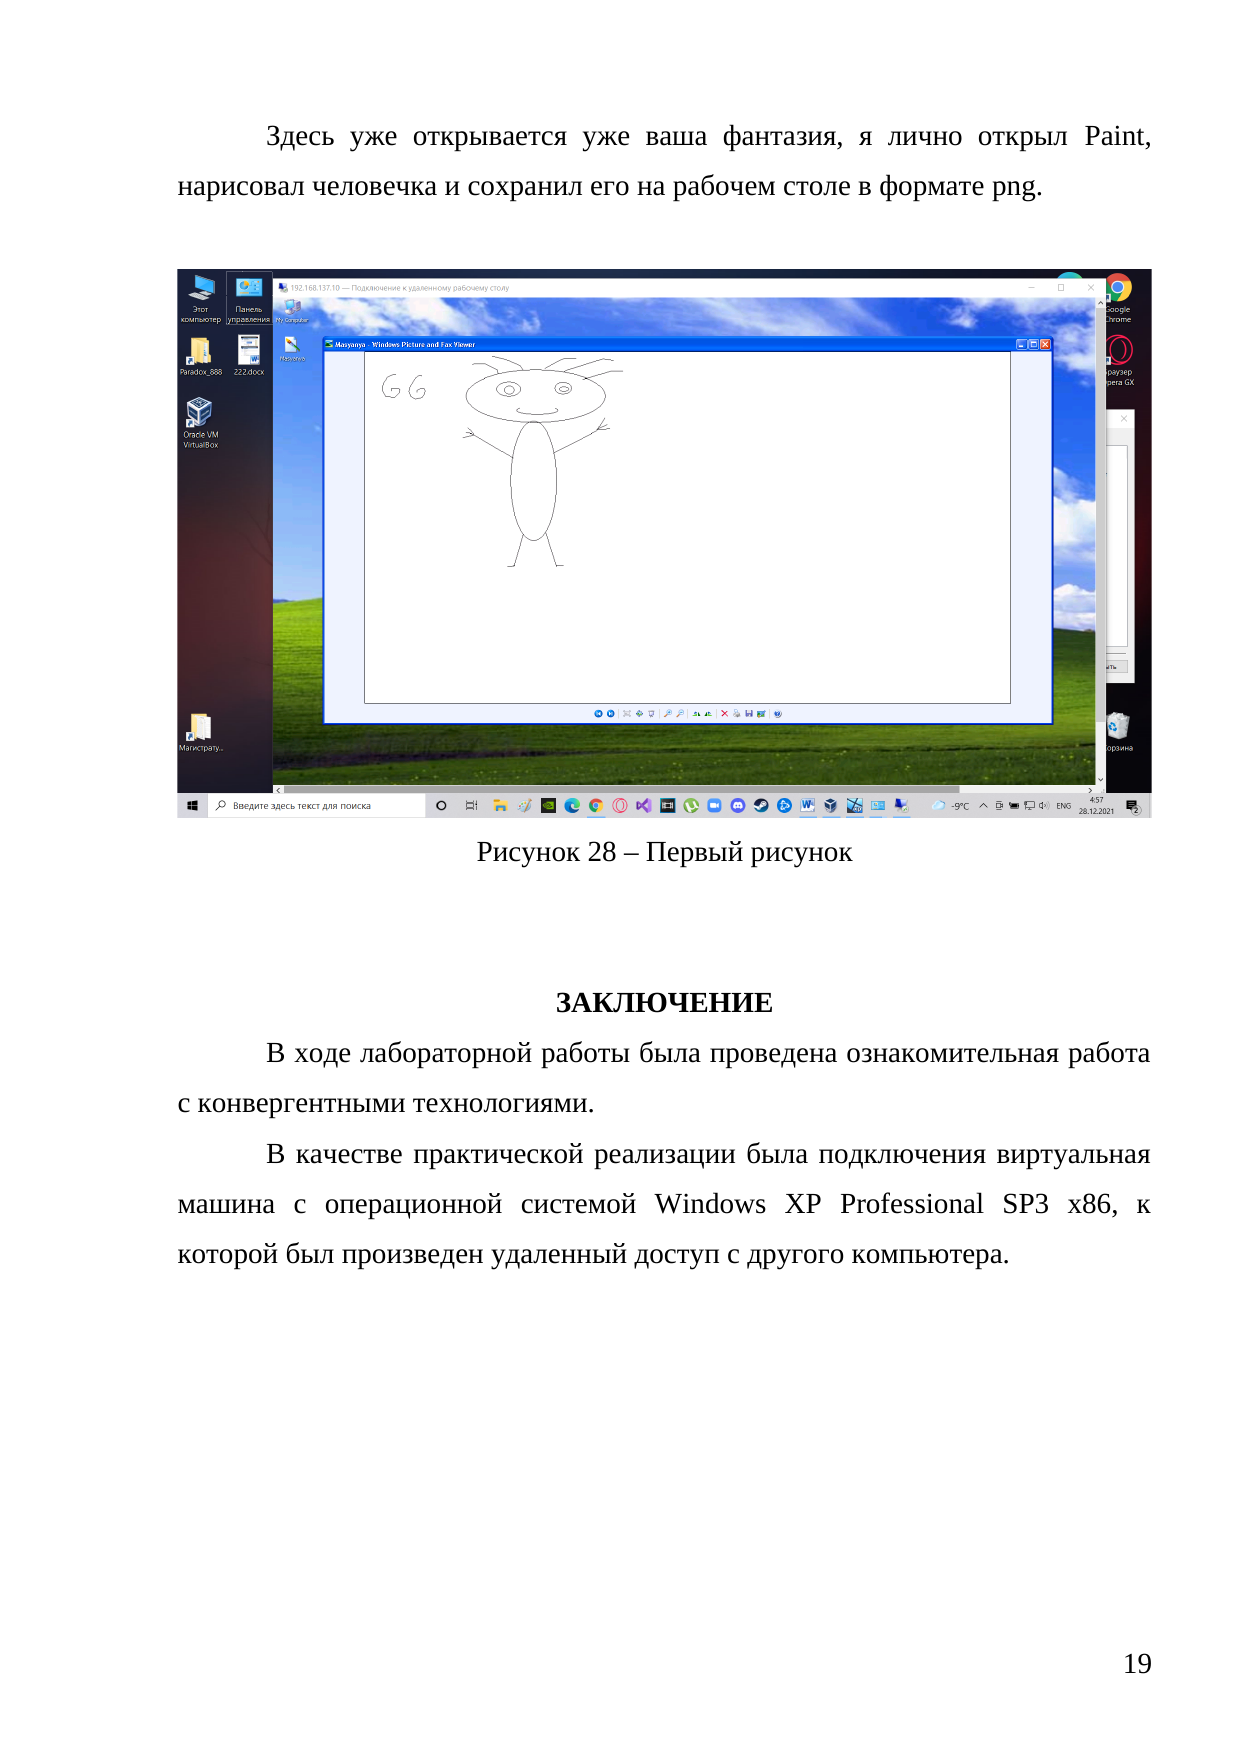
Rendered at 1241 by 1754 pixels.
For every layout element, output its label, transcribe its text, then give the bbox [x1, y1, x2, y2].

text В ходе лабораторной работы была проведена ознакомительная работа с конвергентными технологиями. [177, 1035, 1152, 1119]
text В качестве практической реализации была подключения виртуальная машина с операционной системой Windows XP Professional SP3 x86, к которой был произведен удаленный доступ с другого компьютера. [177, 1136, 1152, 1270]
text Заключение [177, 985, 1152, 1018]
text Рисунок 28 – Первый рисунок [177, 834, 1152, 867]
text Здесь уже открывается уже ваша фантазия, я лично открыл Paint, нарисовал человечка и сохранил его на рабочем столе в формате png. [177, 118, 1152, 202]
picture [177, 269, 1152, 818]
